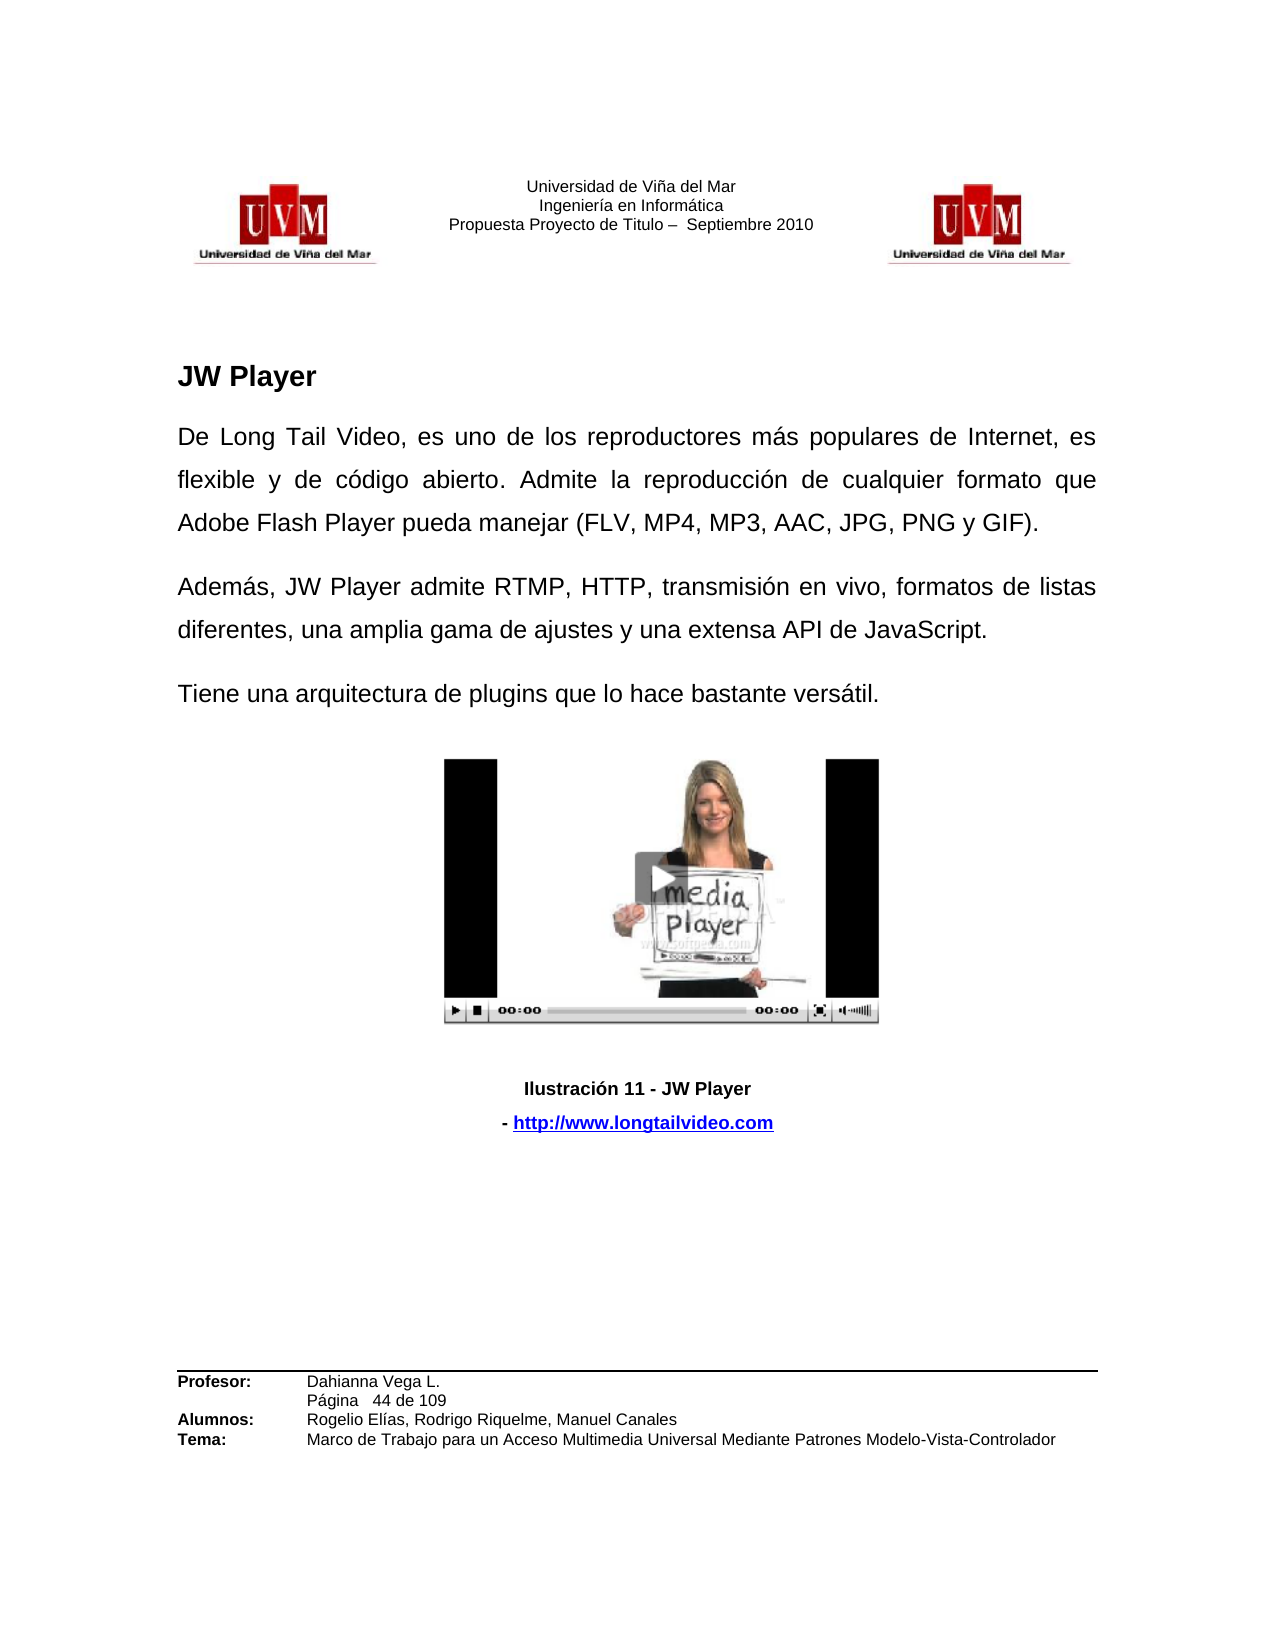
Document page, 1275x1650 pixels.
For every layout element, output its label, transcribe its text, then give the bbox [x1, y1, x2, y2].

text De Long Tail Video, es uno de los reproductores más populares de Internet, es flexible y de código abierto. Admite la reproducción de cualquier formato que Adobe Flash Player pueda manejar (FLV, MP4, MP3, AAC, JPG, PNG y GIF). [177, 422, 1098, 537]
text - http://www.longtailvideo.com [177, 1112, 1098, 1133]
text Además, JW Player admite RTMP, HTTP, transmisión en vivo, formatos de listas diferentes, una amplia gama de ajustes y una extensa API de JavaScript. [177, 572, 1098, 644]
text Tiene una arquitectura de plugins que lo hace bastante versátil. [177, 679, 1098, 708]
picture [871, 176, 1084, 267]
subtitle JW Player [177, 359, 1098, 392]
text Ilustración 11 - JW Player [177, 1078, 1098, 1099]
picture [439, 742, 887, 1051]
picture [177, 176, 390, 267]
